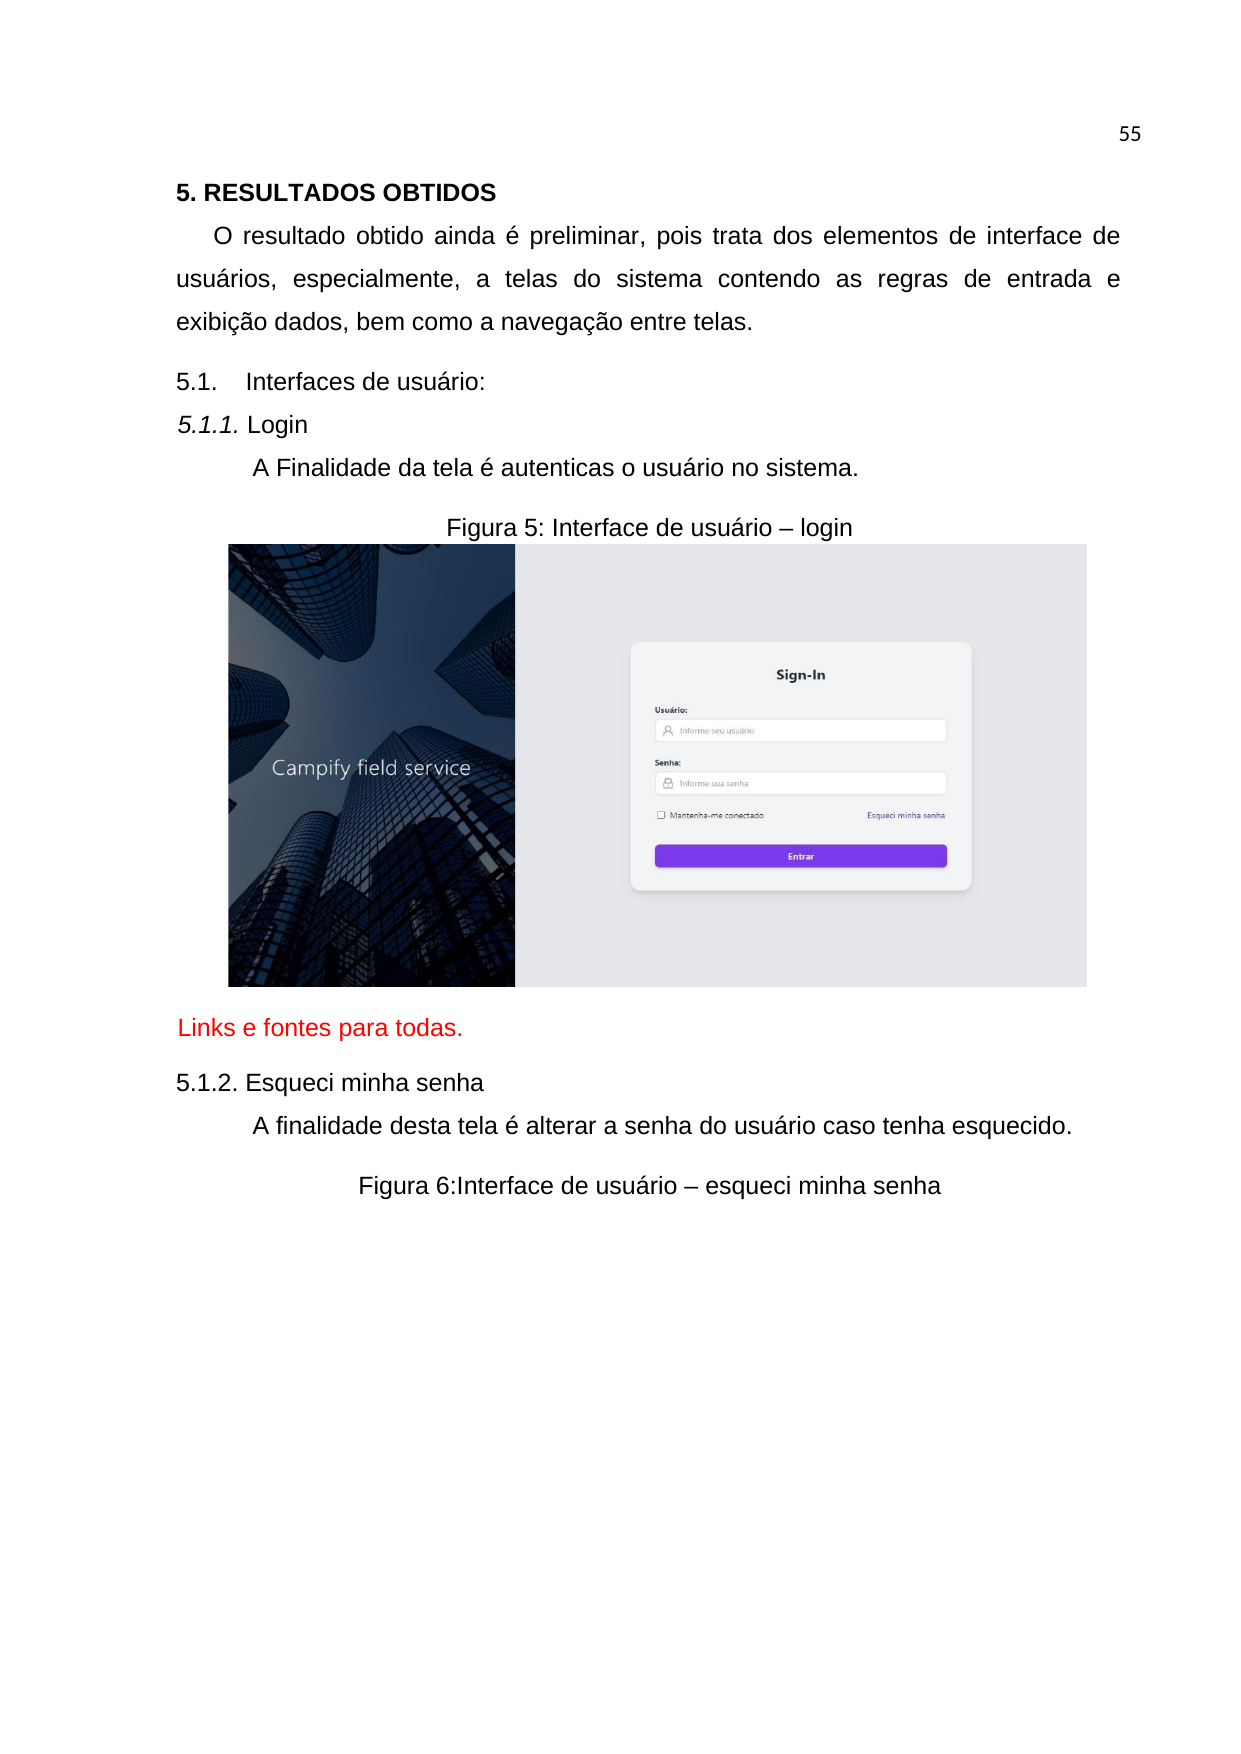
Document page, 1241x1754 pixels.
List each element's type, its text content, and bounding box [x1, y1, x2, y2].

picture [228, 544, 1087, 987]
subtitle 5. RESULTADOS OBTIDOS [176, 178, 1141, 207]
text A Finalidade da tela é autenticas o usuário no sistema. [252, 453, 1141, 482]
subtitle 5.1.2. Esqueci minha senha [176, 1068, 1141, 1097]
subtitle 5.1. Interfaces de usuário: [176, 367, 1141, 396]
text A finalidade desta tela é alterar a senha do usuário caso tenha esquecido. [252, 1111, 1141, 1140]
text Links e fontes para todas. [177, 1013, 1087, 1042]
text O resultado obtido ainda é preliminar, pois trata dos elementos de interface de usuários, especialmente, a telas do sistema contendo as regras de entrada e exibição dados, bem como a navegação entre telas. [176, 221, 1122, 336]
subtitle 5.1.1. Login [177, 410, 1141, 439]
text Figura 6:Interface de usuário – esqueci minha senha [190, 1171, 1109, 1199]
text Figura 5: Interface de usuário – login [190, 513, 1109, 542]
